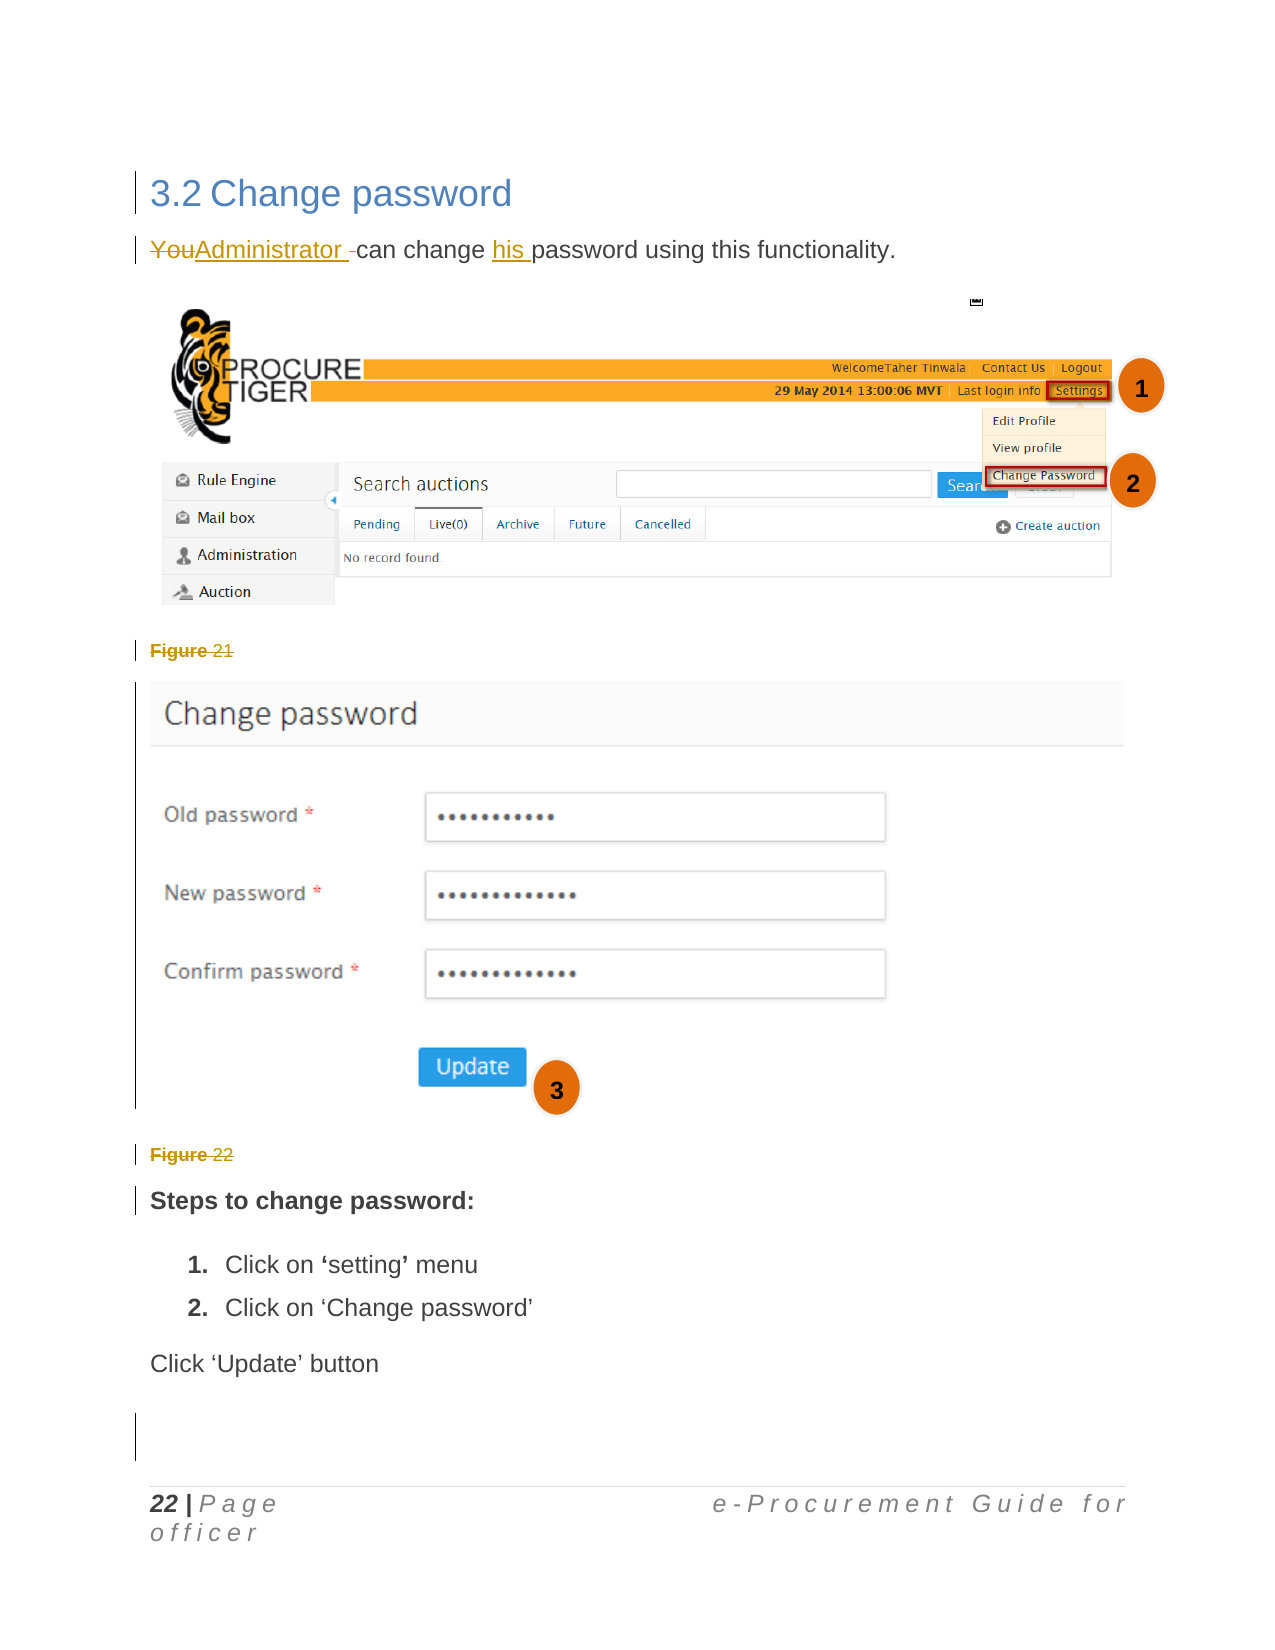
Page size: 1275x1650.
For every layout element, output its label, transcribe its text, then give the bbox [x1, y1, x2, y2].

picture [150, 299, 1125, 605]
text Steps to change password: [150, 1186, 1125, 1215]
subtitle Change password [150, 171, 1125, 214]
list Click on ‘Change password’ [187, 1293, 1125, 1322]
list Click on ‘setting’ menu [187, 1250, 1125, 1279]
picture [150, 682, 1124, 1109]
text Click ‘Update’ button [150, 1349, 1125, 1378]
text can change password using this functionality. [150, 236, 1125, 264]
